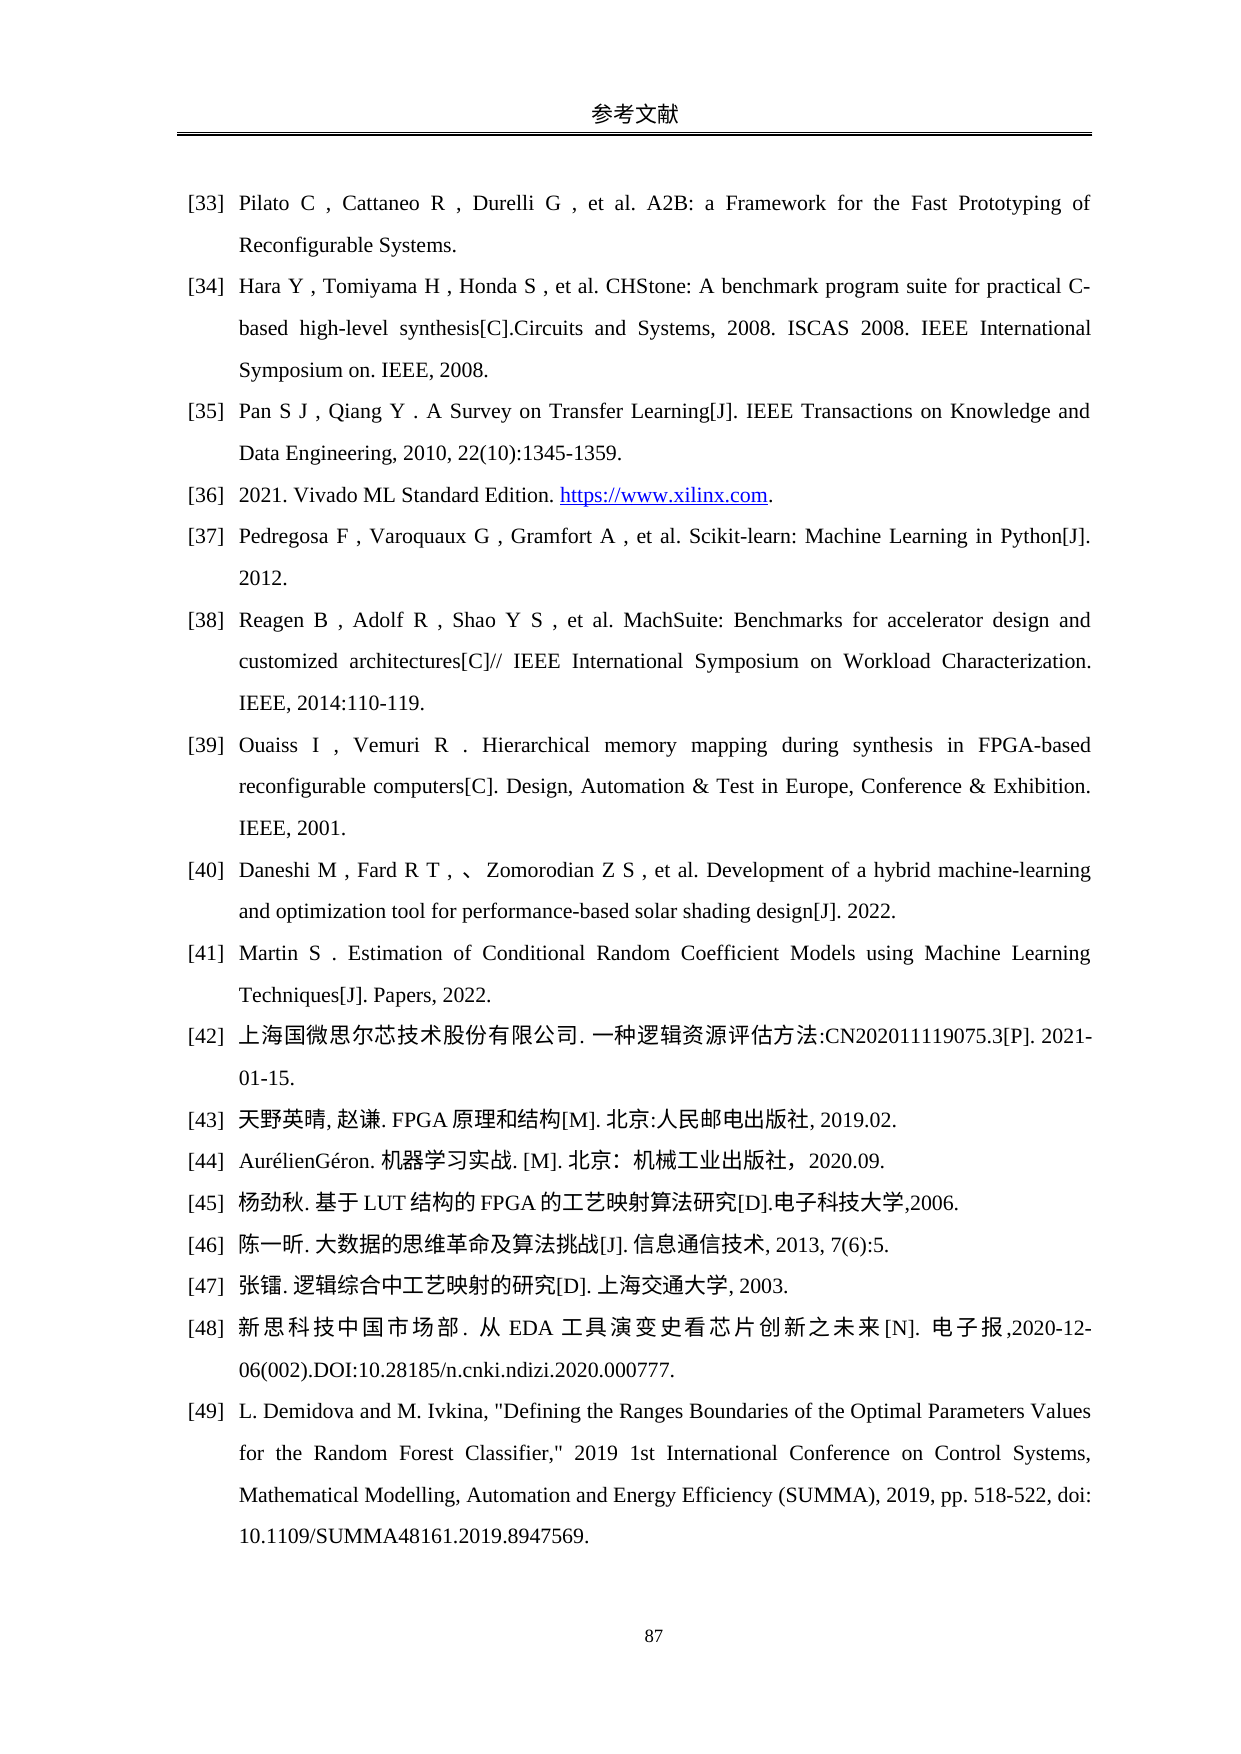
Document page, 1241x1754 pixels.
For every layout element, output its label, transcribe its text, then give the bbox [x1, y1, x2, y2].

text 张镭. 逻辑综合中工艺映射的研究[D]. 上海交通大学, 2003. [188, 1261, 1092, 1302]
text 新思科技中国市场部. 从EDA工具演变史看芯片创新之未来[N]. 电子报,2020-12-06(002).DOI:10.28185/n.cnki.ndizi.2020.000777. [188, 1302, 1092, 1386]
text Ouaiss I , Vemuri R . Hierarchical memory mapping during synthesis in FPGA-based reconfigurable computers[C]. Design, Automation & Test in Europe, Conference & Exhibition. IEEE, 2001. [188, 719, 1092, 844]
text L. Demidova and M. Ivkina, "Defining the Ranges Boundaries of the Optimal Parameters Values for the Random Forest Classifier," 2019 1st International Conference on Control Systems, Mathematical Modelling, Automation and Energy Efficiency (SUMMA), 2019, pp. 518-522, doi: 10.1109/SUMMA48161.2019.8947569. [188, 1386, 1092, 1552]
text Pedregosa F , Varoquaux G , Gramfort A , et al. Scikit-learn: Machine Learning in Python[J]. 2012. [188, 511, 1092, 594]
text Pilato C , Cattaneo R , Durelli G , et al. A2B: a Framework for the Fast Prototyping of Reconfigurable Systems. [188, 177, 1092, 261]
text Reagen B , Adolf R , Shao Y S , et al. MachSuite: Benchmarks for accelerator design and customized architectures[C]// IEEE International Symposium on Workload Characterization. IEEE, 2014:110-119. [188, 594, 1092, 719]
text 陈一昕. 大数据的思维革命及算法挑战[J]. 信息通信技术, 2013, 7(6):5. [188, 1219, 1092, 1261]
text 上海国微思尔芯技术股份有限公司. 一种逻辑资源评估方法:CN202011119075.3[P]. 2021-01-15. [188, 1011, 1092, 1094]
text Martin S . Estimation of Conditional Random Coefficient Models using Machine Learning Techniques[J]. Papers, 2022. [188, 927, 1092, 1011]
text Daneshi M , Fard R T , 、Zomorodian Z S , et al. Development of a hybrid machine-learning and optimization tool for performance-based solar shading design[J]. 2022. [188, 844, 1092, 927]
text AurélienGéron. 机器学习实战. [M]. 北京：机械工业出版社，2020.09. [188, 1136, 1092, 1177]
text Hara Y , Tomiyama H , Honda S , et al. CHStone: A benchmark program suite for practical C-based high-level synthesis[C].Circuits and Systems, 2008. ISCAS 2008. IEEE International Symposium on. IEEE, 2008. [188, 261, 1092, 386]
text Pan S J , Qiang Y . A Survey on Transfer Learning[J]. IEEE Transactions on Knowledge and Data Engineering, 2010, 22(10):1345-1359. [188, 386, 1092, 469]
text 天野英晴, 赵谦. FPGA原理和结构[M]. 北京:人民邮电出版社, 2019.02. [188, 1094, 1092, 1136]
text 杨劲秋. 基于LUT结构的FPGA的工艺映射算法研究[D].电子科技大学,2006. [188, 1177, 1092, 1219]
text 2021. Vivado ML Standard Edition. https://www.xilinx.com. [188, 469, 1092, 511]
